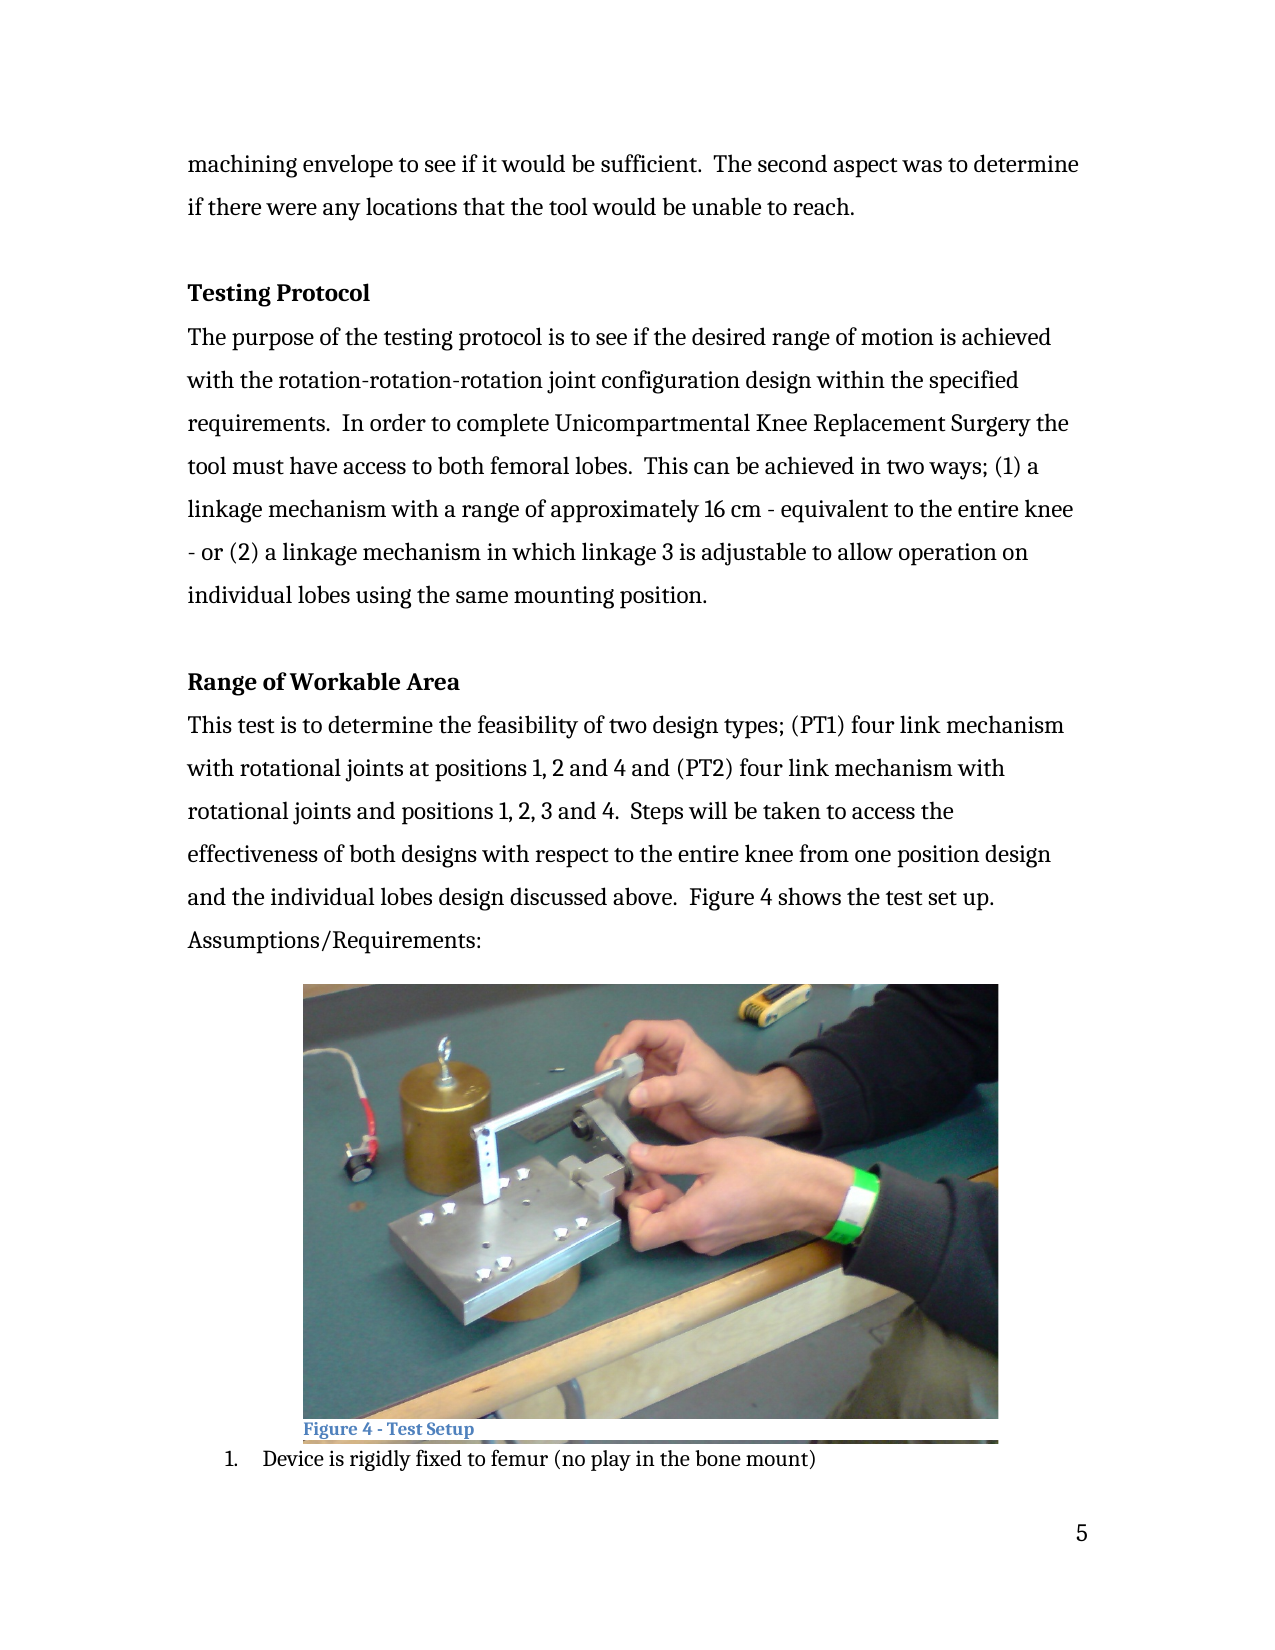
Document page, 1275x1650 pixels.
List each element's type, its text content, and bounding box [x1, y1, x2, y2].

text The purpose of the testing protocol is to see if the desired range of motion is achieved with the rotation-rotation-rotation joint configuration design within the specified requirements. In order to complete Unicompartmental Knee Replacement Surgery the tool must have access to both femoral lobes. This can be achieved in two ways; (1) a linkage mechanism with a range of approximately 16 cm - equivalent to the entire knee - or (2) a linkage mechanism in which linkage 3 is adjustable to allow operation on individual lobes using the same mounting position. [187, 322, 1087, 610]
text Range of Workable Area [187, 667, 1087, 696]
text Testing Protocol [187, 279, 1087, 308]
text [187, 150, 1087, 222]
text Assumptions/Requirements: [187, 926, 1087, 955]
picture [303, 1440, 999, 1444]
text This test is to determine the feasibility of two design types; (PT1) four link mechanism with rotational joints at positions 1, 2 and 4 and (PT2) four link mechanism with rotational joints and positions 1, 2, 3 and 4. Steps will be taken to access the effectiveness of both designs with respect to the entire knee from one position design and the individual lobes design discussed above. Figure 4 shows the test set up. [187, 711, 1087, 912]
picture [303, 984, 999, 1419]
